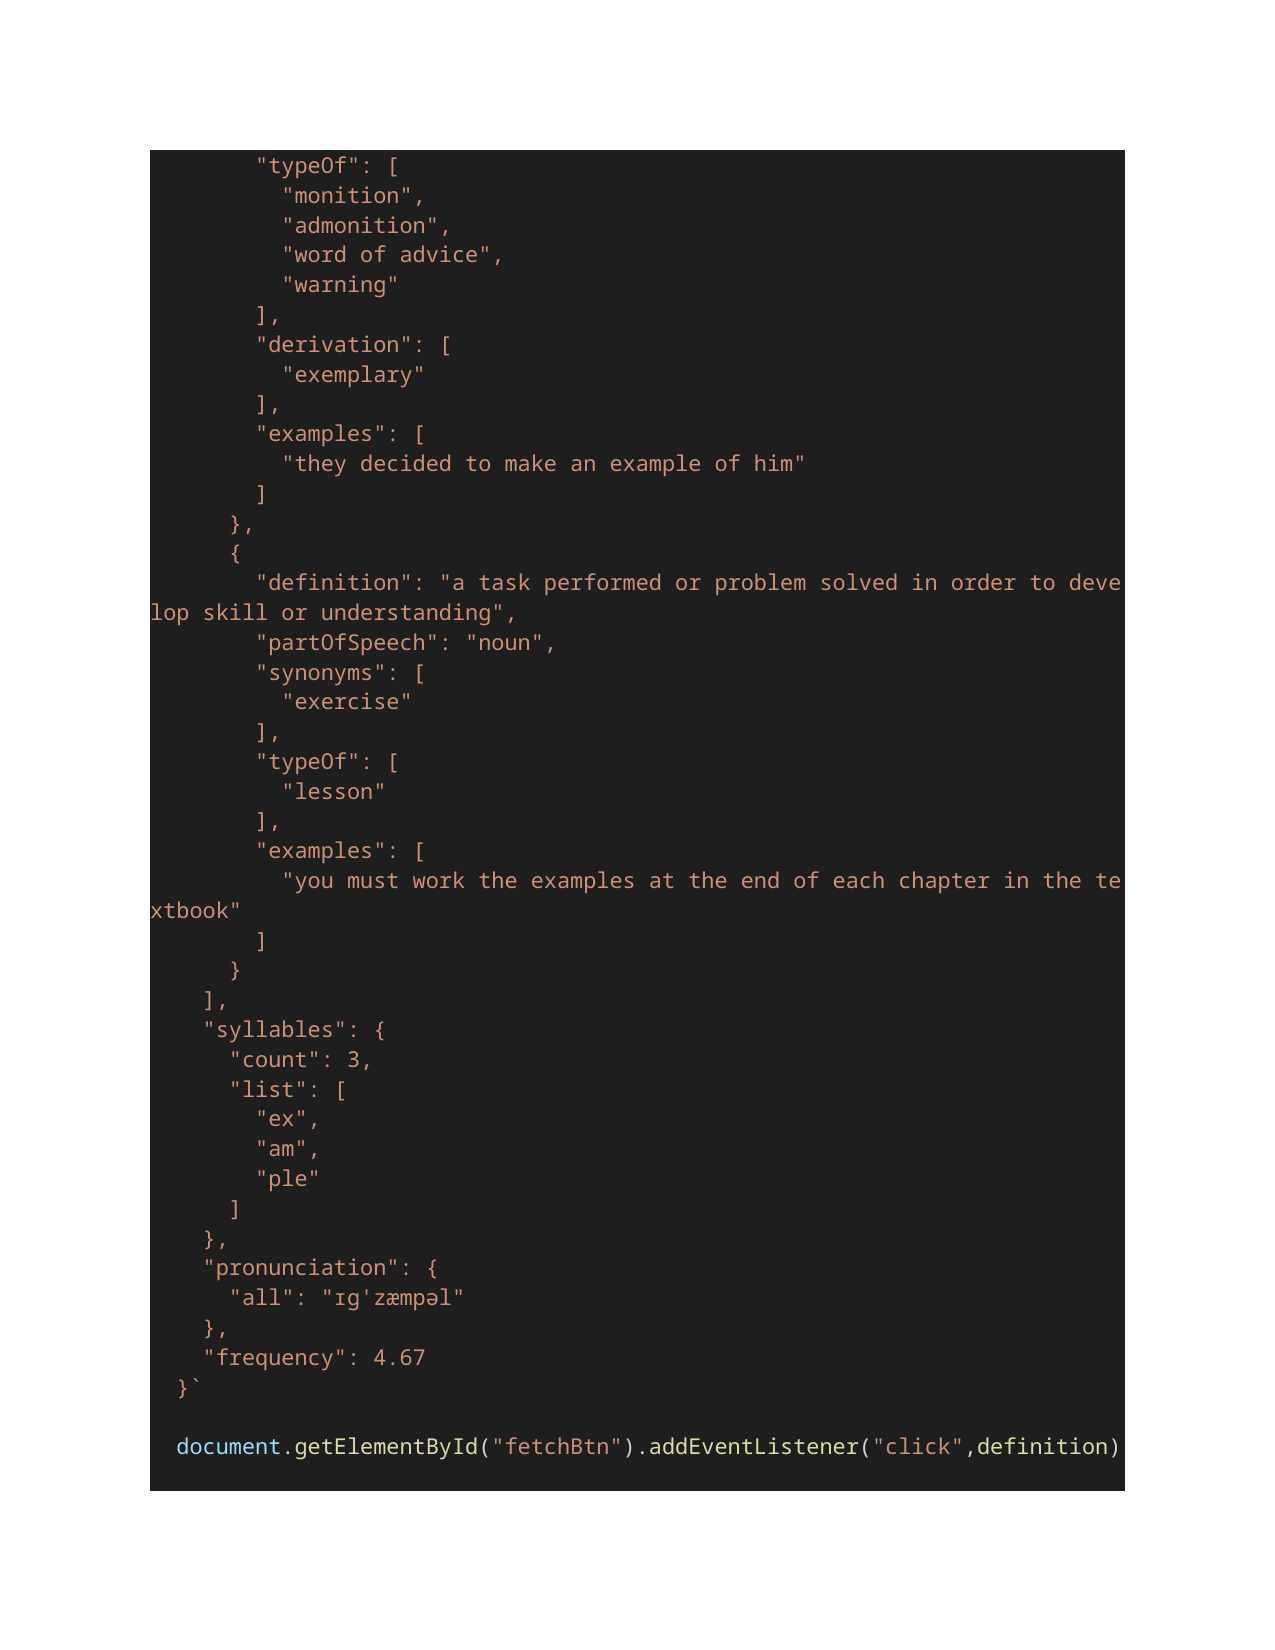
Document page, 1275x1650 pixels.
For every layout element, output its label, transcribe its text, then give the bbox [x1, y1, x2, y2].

text ], [150, 805, 1125, 835]
text "lesson" [150, 776, 1125, 805]
text "monition", [150, 180, 1125, 209]
text "frequency": 4.67 [150, 1342, 1125, 1371]
text }, [150, 1312, 1125, 1342]
text } [150, 954, 1125, 984]
text ], [150, 388, 1125, 418]
text { [150, 537, 1125, 567]
text "warning" [150, 269, 1125, 299]
text ] [150, 1193, 1125, 1222]
text }` [150, 1371, 1125, 1401]
text ], [150, 299, 1125, 329]
text "count": 3, [150, 1044, 1125, 1073]
text ] [150, 478, 1125, 507]
text "am", [150, 1133, 1125, 1163]
text "typeOf": [ [150, 746, 1125, 776]
text "word of advice", [150, 239, 1125, 269]
text "synonyms": [ [150, 656, 1125, 686]
text "pronunciation": { [150, 1252, 1125, 1282]
text document.getElementById("fetchBtn").addEventListener("click",definition) [150, 1431, 1125, 1461]
text "all": "ɪɡ'zæmpəl" [150, 1282, 1125, 1312]
text "exercise" [150, 686, 1125, 716]
text "ex", [150, 1103, 1125, 1133]
text ], [150, 716, 1125, 746]
text "ple" [150, 1163, 1125, 1193]
text "partOfSpeech": "noun", [150, 627, 1125, 656]
text }, [150, 507, 1125, 537]
text "exemplary" [150, 358, 1125, 388]
text "definition": "a task performed or problem solved in order to develop skill or understanding", [150, 567, 1125, 627]
text "admonition", [150, 209, 1125, 239]
text ] [150, 924, 1125, 954]
text "typeOf": [ [150, 150, 1125, 180]
text "they decided to make an example of him" [150, 448, 1125, 478]
text ], [150, 984, 1125, 1014]
text "examples": [ [150, 418, 1125, 448]
text "syllables": { [150, 1014, 1125, 1044]
text "list": [ [150, 1073, 1125, 1103]
text "examples": [ [150, 835, 1125, 865]
text "you must work the examples at the end of each chapter in the textbook" [150, 865, 1125, 924]
text "derivation": [ [150, 329, 1125, 358]
text }, [150, 1222, 1125, 1252]
